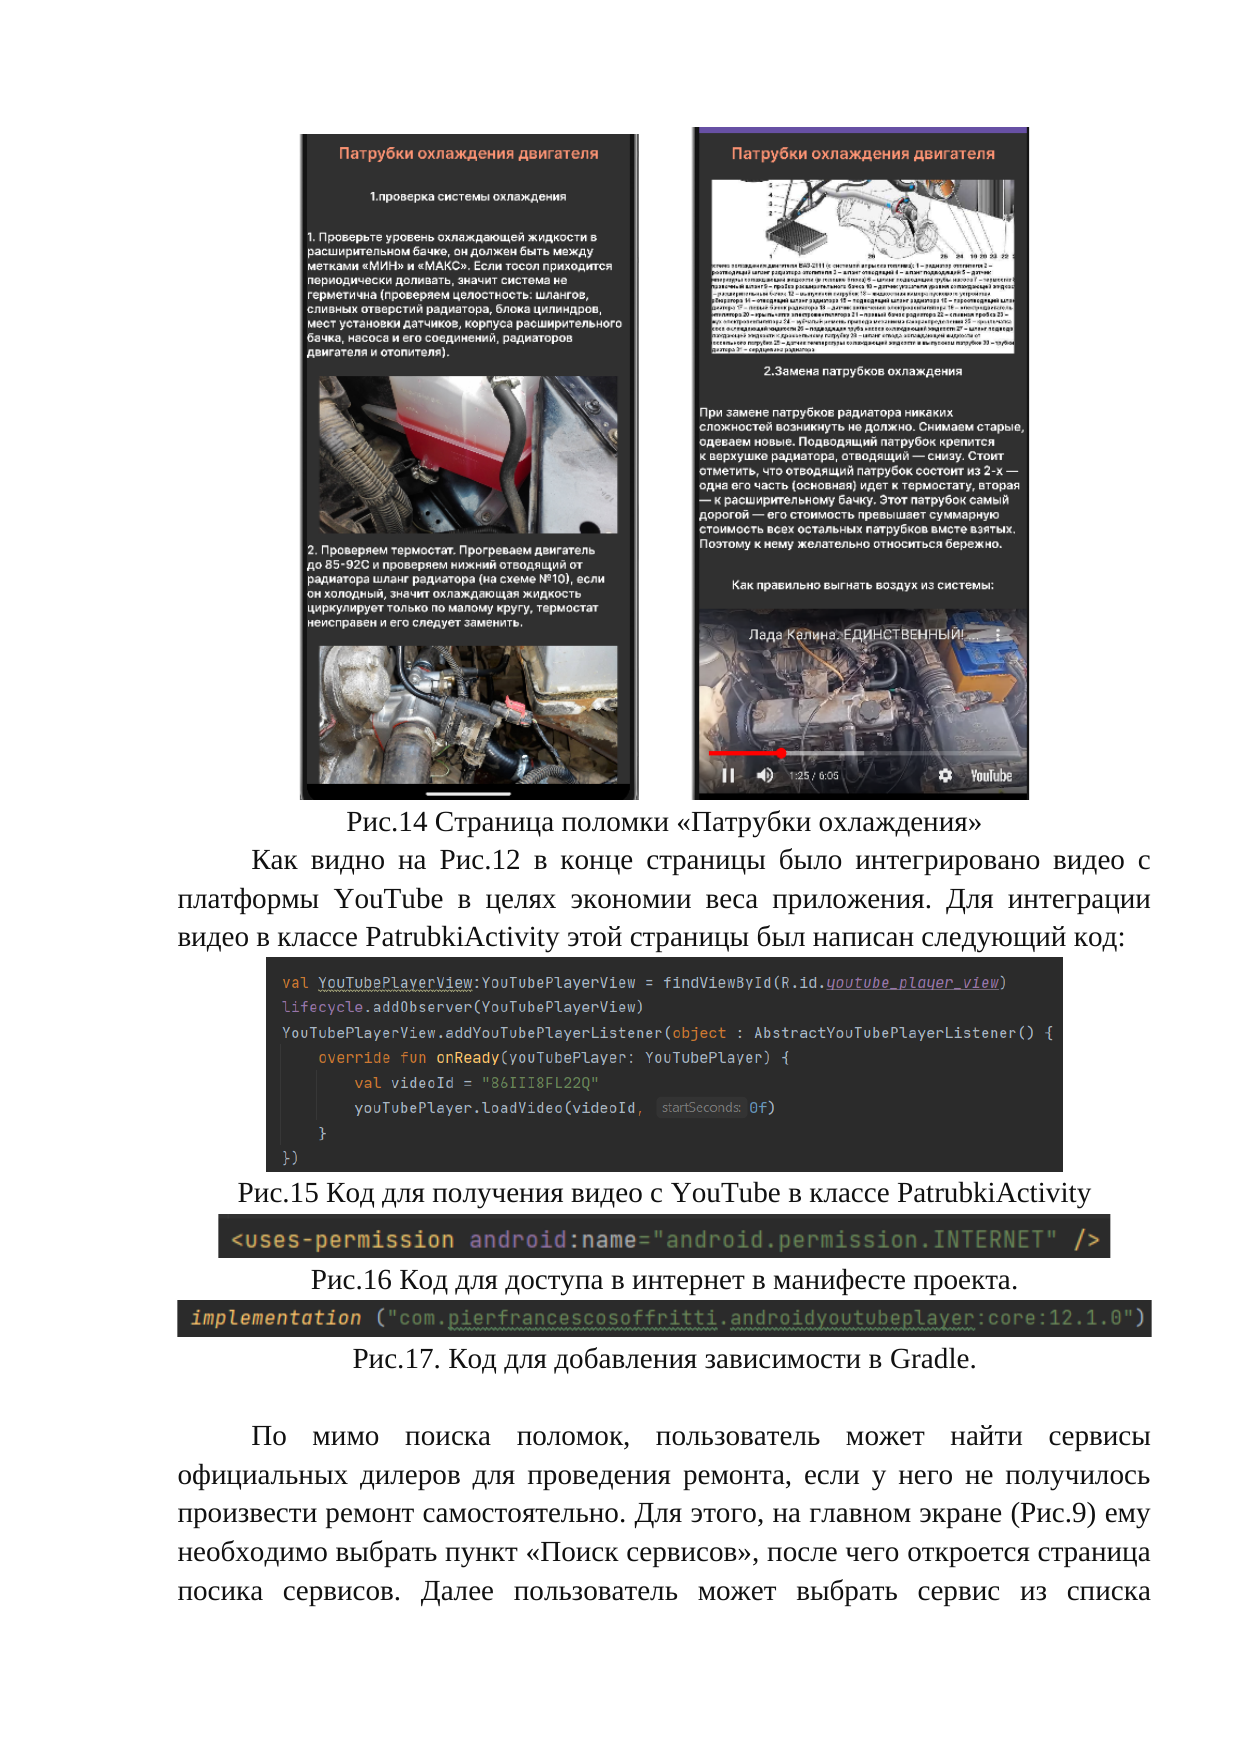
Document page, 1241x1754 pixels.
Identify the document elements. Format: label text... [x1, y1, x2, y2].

picture [218, 1214, 1111, 1258]
picture [266, 957, 1063, 1172]
text Рис.17. Код для добавления зависимости в Gradle. [177, 1341, 1152, 1375]
text Рис.16 Код для доступа в интернет в манифесте проекта. [177, 1262, 1152, 1295]
picture [299, 118, 1030, 800]
text Рис.15 Код для получения видео с YouTube в классе PatrubkiActivity [177, 1176, 1152, 1209]
text Как видно на Рис.12 в конце страницы было интегрировано видео с платформы YouTube в целях экономии веса приложения. Для интеграции видео в классе PatrubkiActivity этой страницы был написан следующий код: [177, 842, 1152, 953]
picture [177, 1300, 1152, 1337]
text Рис.14 Страница поломки «Патрубки охлаждения» [177, 804, 1152, 837]
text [177, 1418, 1152, 1606]
